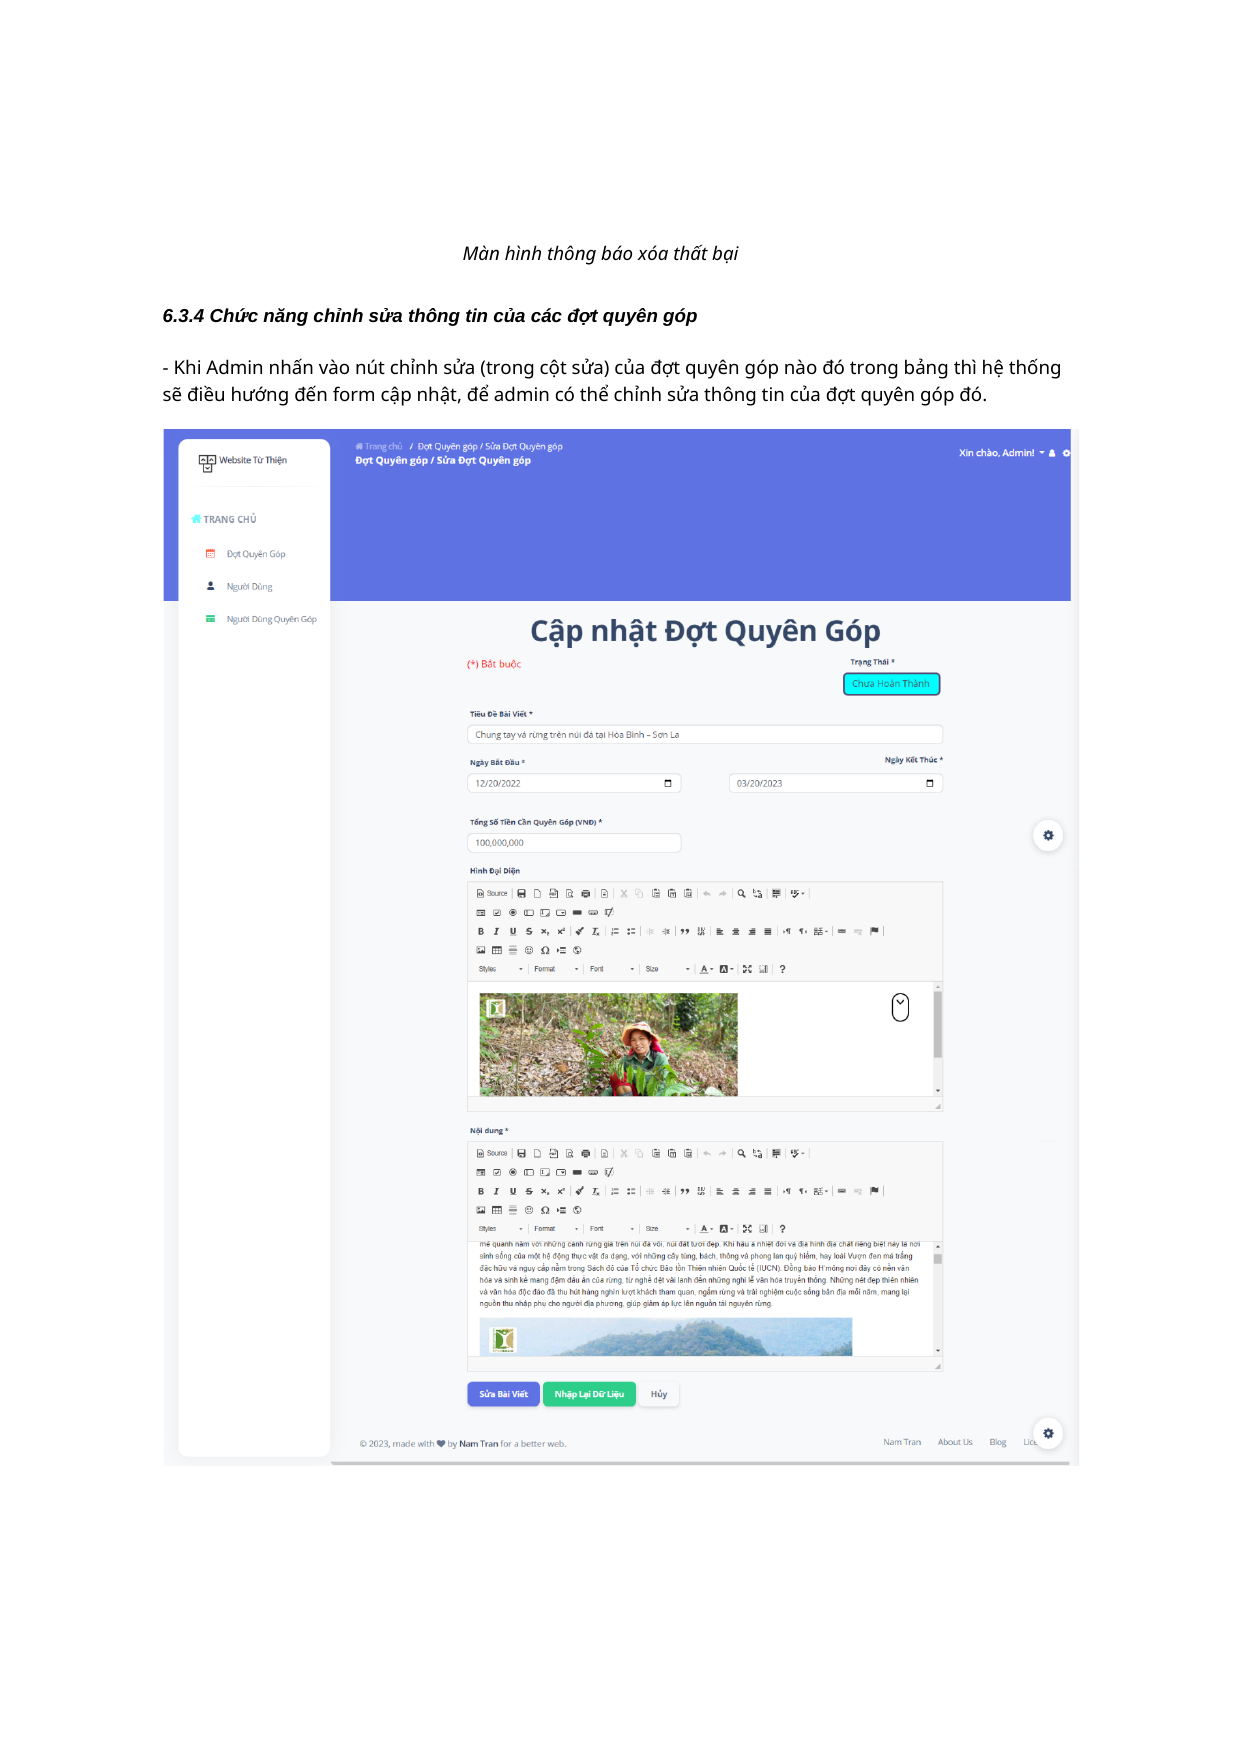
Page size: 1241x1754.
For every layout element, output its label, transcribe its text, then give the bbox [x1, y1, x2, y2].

subtitle 6.3.4 Chức năng chỉnh sửa thông tin của các đợt quyên góp [162, 304, 1078, 326]
text Màn hình thông báo xóa thất bại [162, 240, 1078, 266]
picture [163, 429, 1080, 1466]
text - Khi Admin nhấn vào nút chỉnh sửa (trong cột sửa) của đợt quyên góp nào đó trong bảng thì hệ thống sẽ điều hướng đến form cập nhật, để admin có thể chỉnh sửa thông tin của đợt quyên góp đó. [162, 354, 1078, 407]
